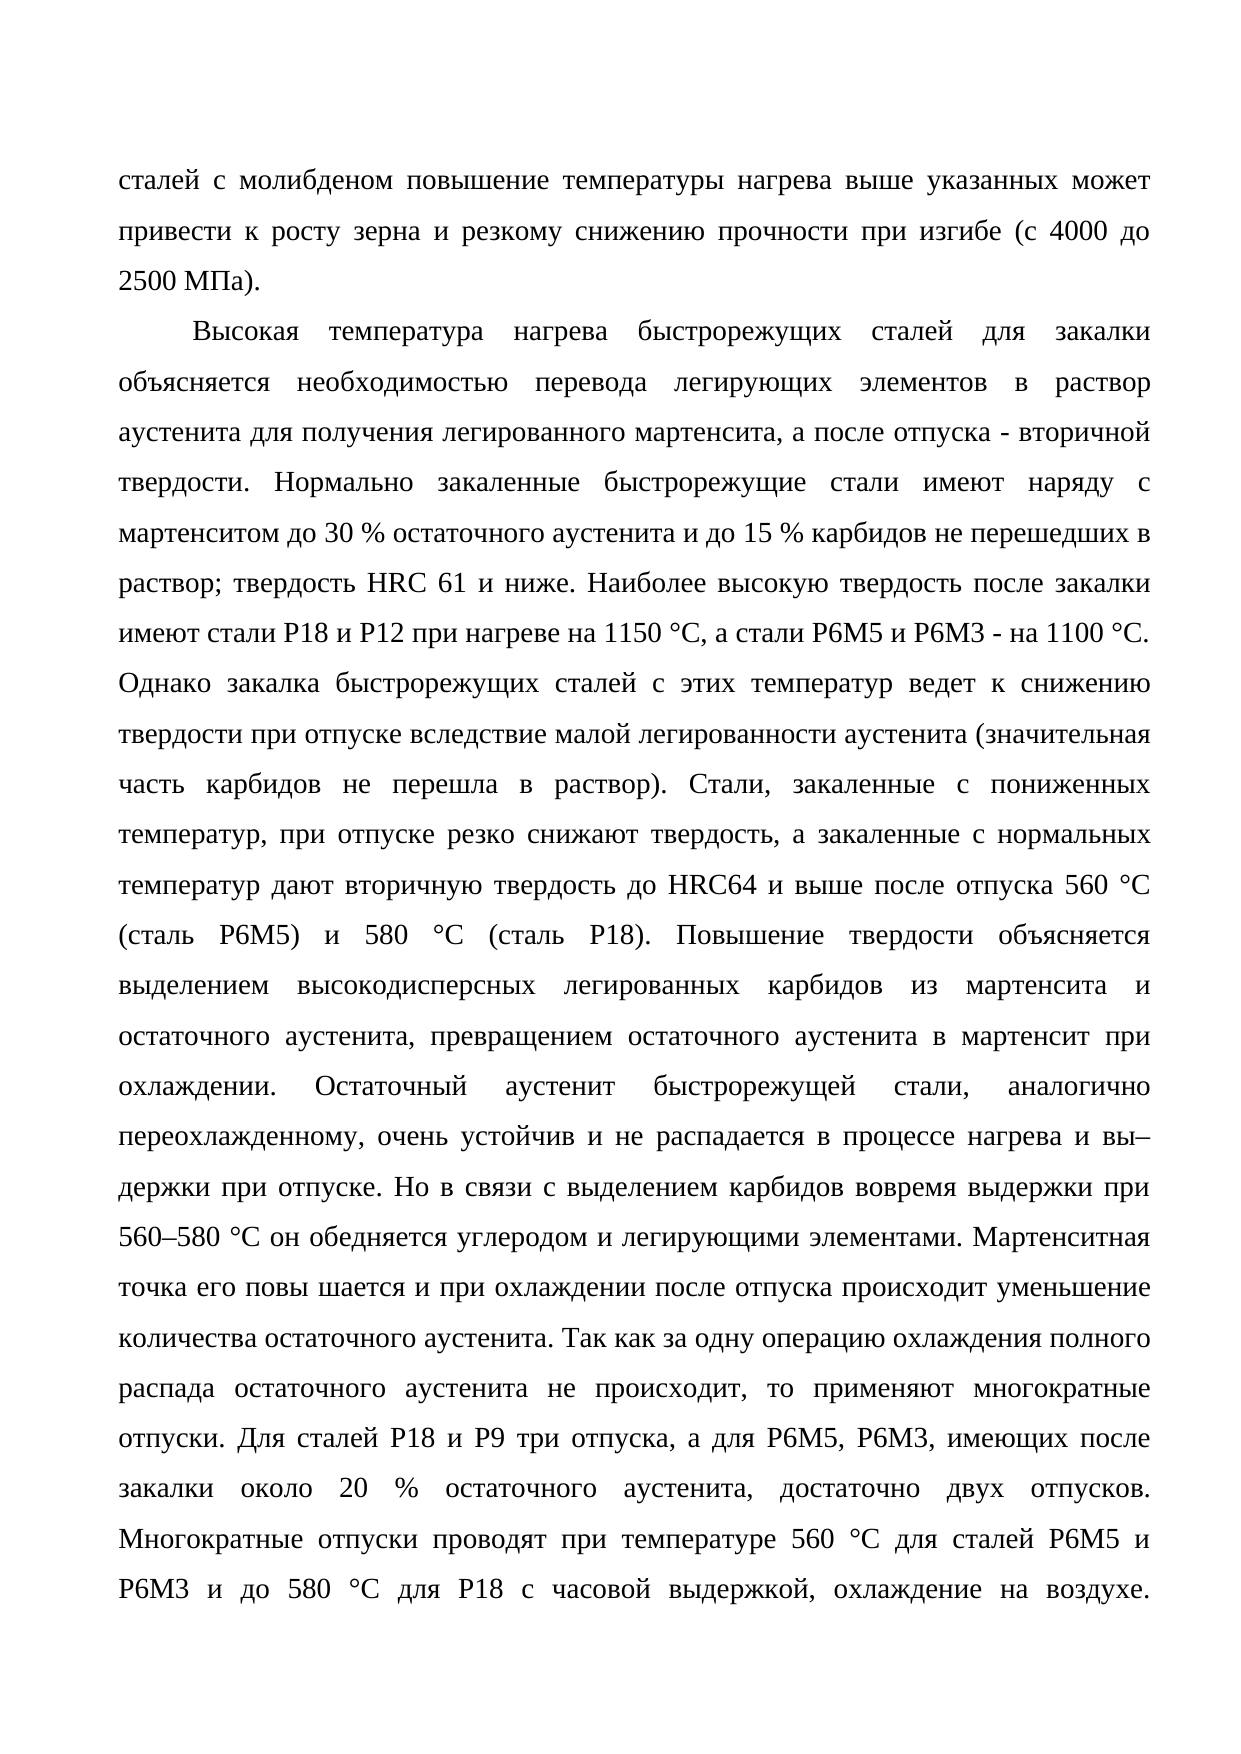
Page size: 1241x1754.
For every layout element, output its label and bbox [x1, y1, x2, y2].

text [118, 313, 1152, 1605]
text [118, 162, 1152, 297]
